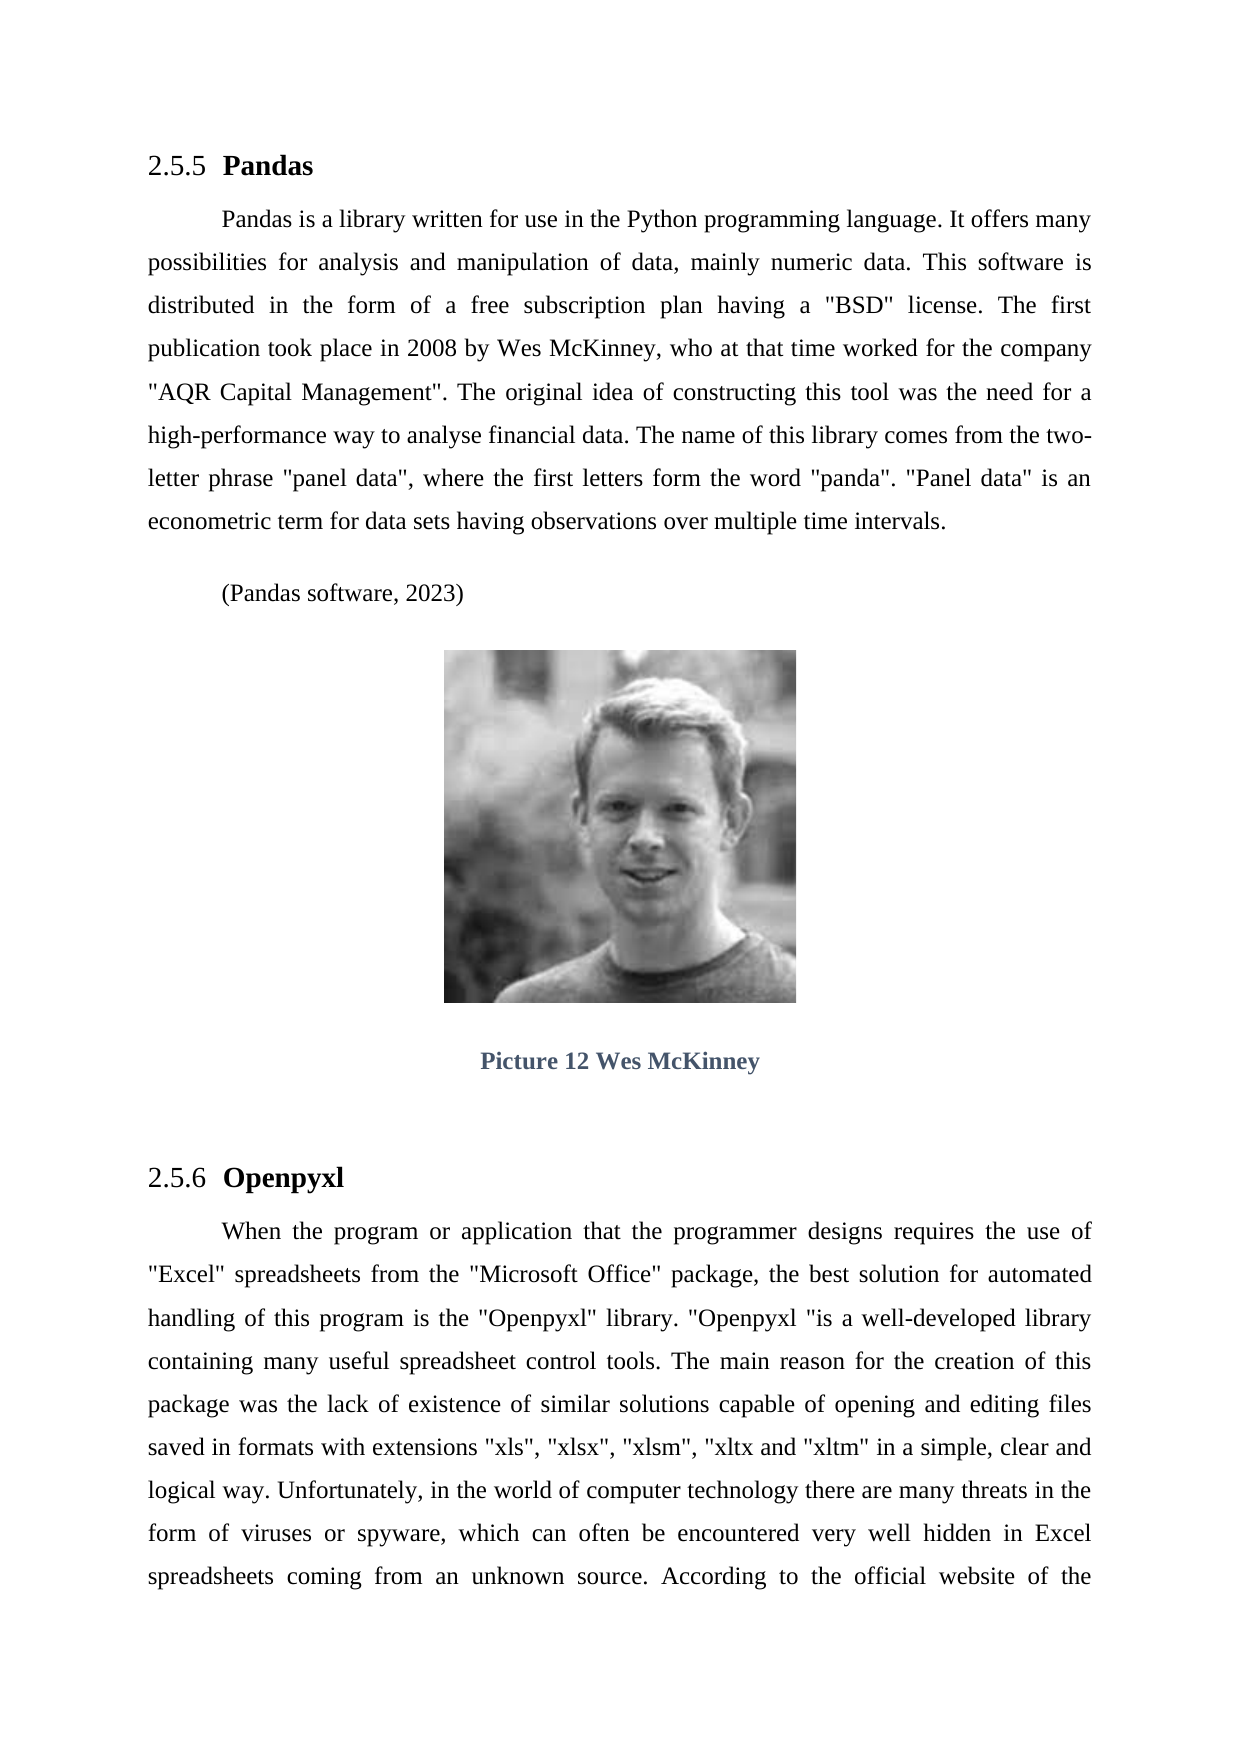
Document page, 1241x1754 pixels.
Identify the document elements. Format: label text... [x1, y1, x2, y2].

subtitle Pandas [148, 148, 1093, 181]
text Pandas is a library written for use in the Python programming language. It offers many possibilities for analysis and manipulation of data, mainly numeric data. This software is distributed in the form of a free subscription plan having a "BSD" license. The first publication took place in 2008 by Wes McKinney, who at that time worked for the company "AQR Capital Management". The original idea of constructing this tool was the need for a high-performance way to analyse financial data. The name of this library comes from the two-letter phrase "panel data", where the first letters form the word "panda". "Panel data" is an econometric term for data sets having observations over multiple time intervals. [148, 204, 1093, 535]
picture [444, 650, 797, 1003]
subtitle Openpyxl [148, 1160, 1093, 1193]
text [148, 1216, 1093, 1590]
